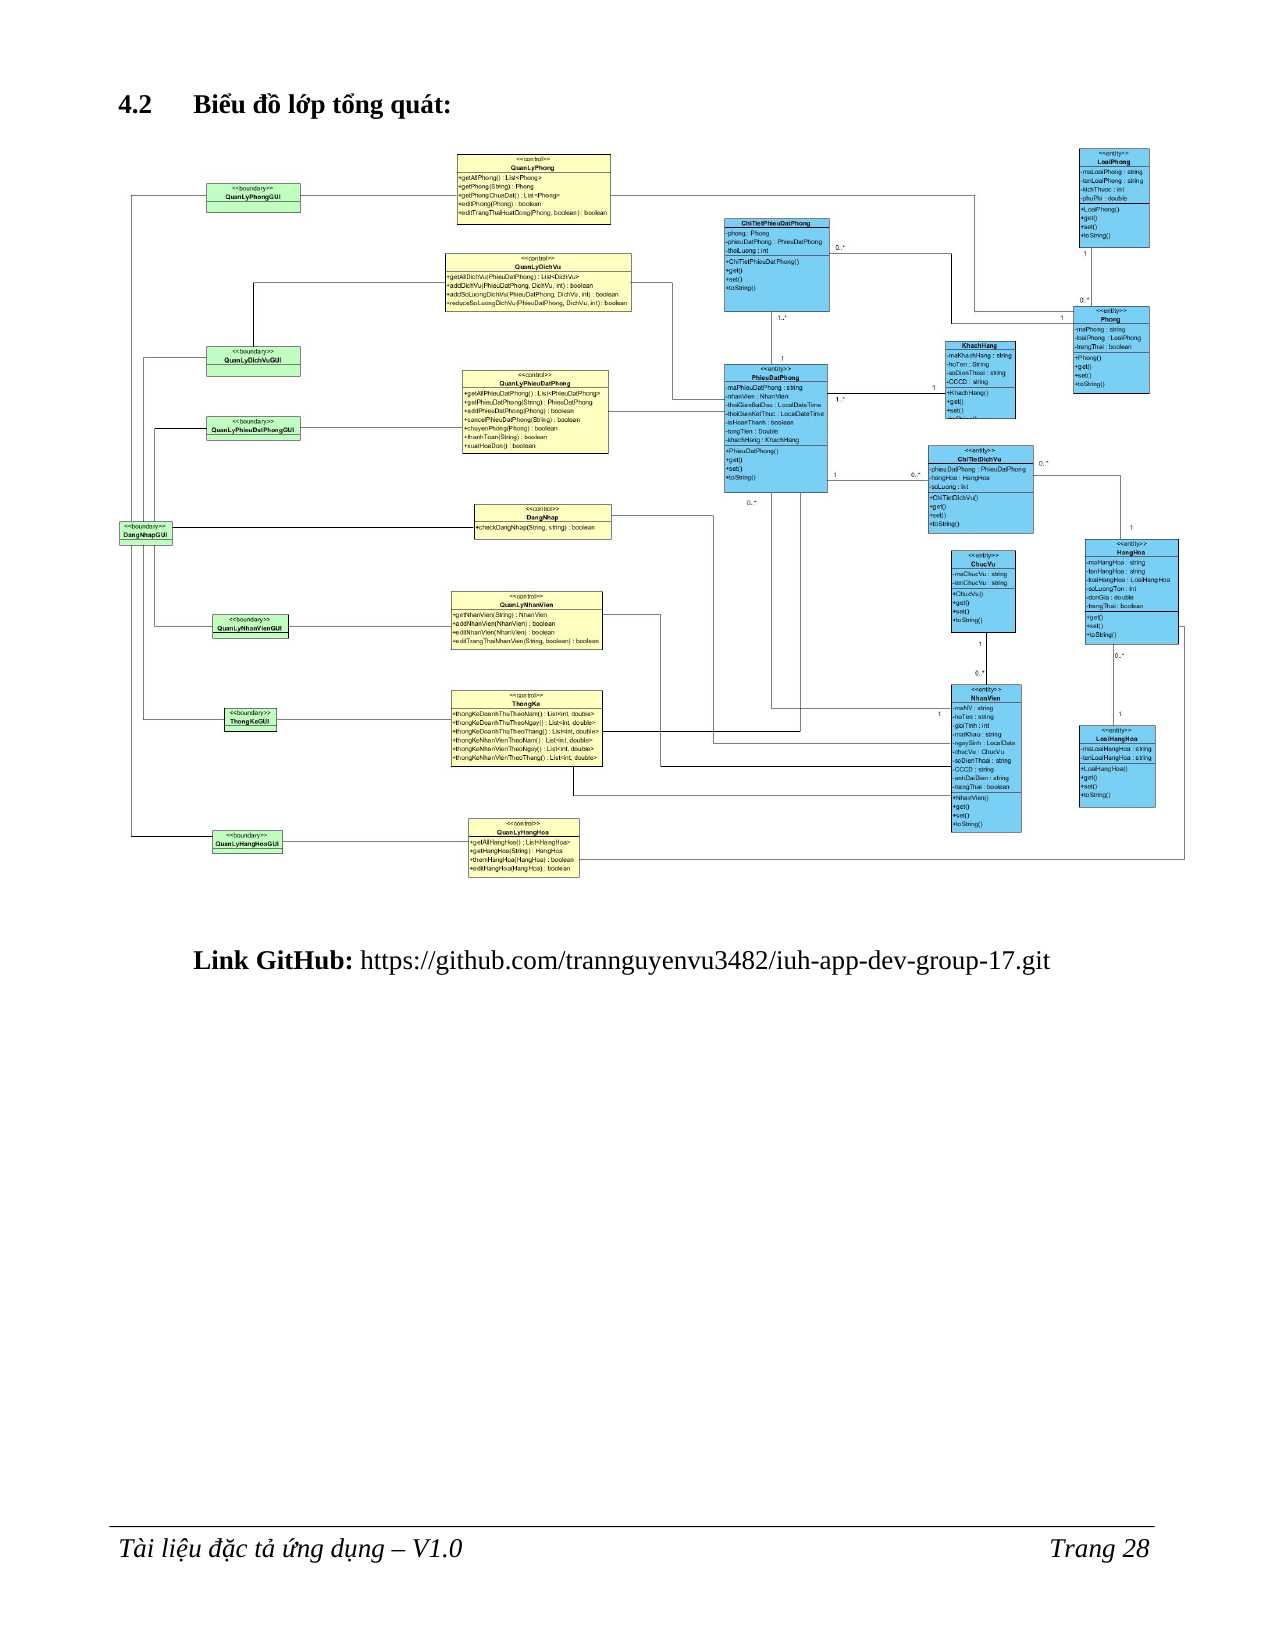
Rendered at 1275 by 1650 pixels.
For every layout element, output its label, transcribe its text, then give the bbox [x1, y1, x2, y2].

picture [118, 147, 1186, 879]
subtitle Biểu đồ lớp tổng quát: [118, 89, 1186, 120]
list Link GitHub: https://github.com/trannguyenvu3482/iuh-app-dev-group-17.git [193, 944, 1186, 975]
